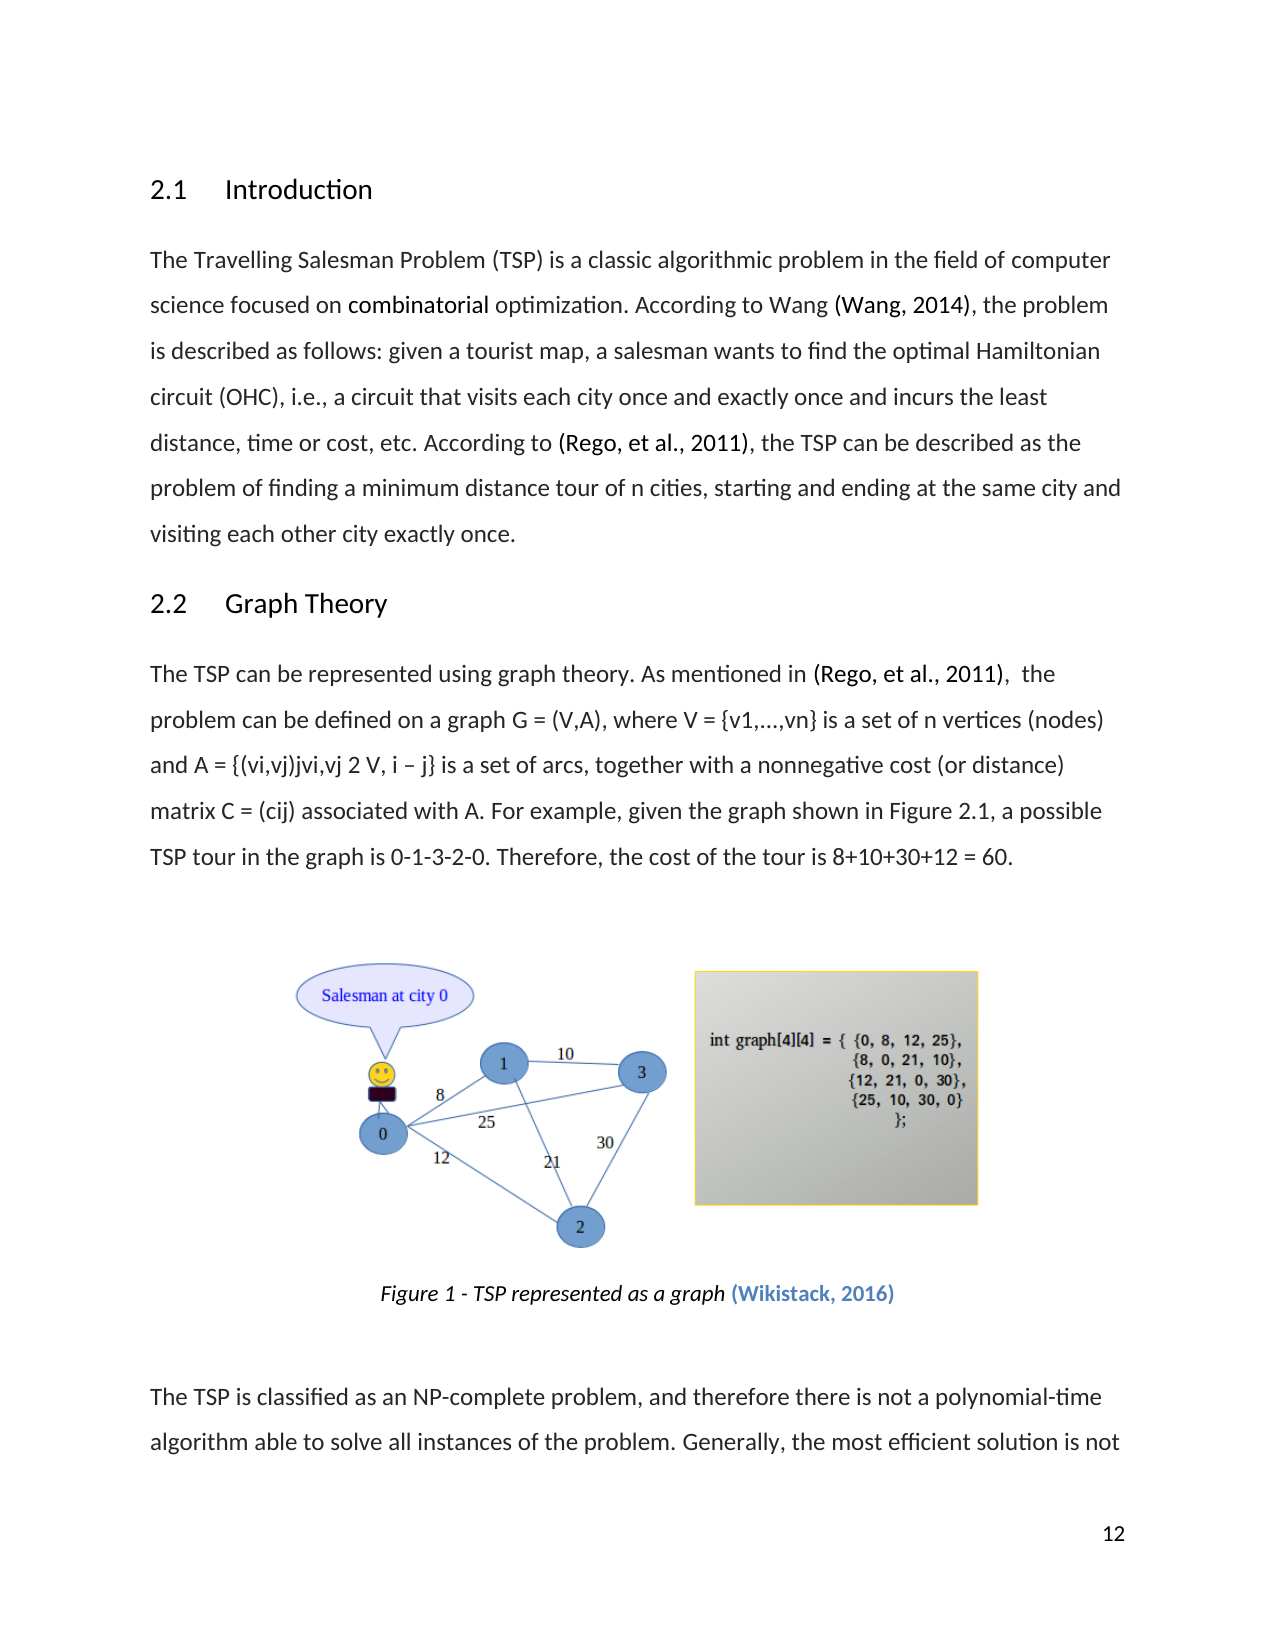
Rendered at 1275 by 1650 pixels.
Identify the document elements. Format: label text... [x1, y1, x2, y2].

subtitle 2.2 Graph Theory [150, 585, 1125, 621]
text Figure 1 - TSP represented as a graph [150, 1279, 1125, 1307]
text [150, 1381, 1125, 1457]
text The Travelling Salesman Problem (TSP) is a classic algorithmic problem in the field of computer science focused on combinatorial optimization. According to Wang , the problem is described as follows: given a tourist map, a salesman wants to find the optimal Hamiltonian circuit (OHC), i.e., a circuit that visits each city once and exactly once and incurs the least distance, time or cost, etc. According to , the TSP can be described as the problem of finding a minimum distance tour of n cities, starting and ending at the same city and visiting each other city exactly once. [150, 244, 1125, 549]
text The TSP can be represented using graph theory. As mentioned in , the problem can be defined on a graph G = (V,A), where V = {v1,...,vn} is a set of n vertices (nodes) and A = {(vi,vj)jvi,vj 2 V, i – j} is a set of arcs, together with a nonnegative cost (or distance) matrix C = (cij) associated with A. For example, given the graph shown in Figure 2.1, a possible TSP tour in the graph is 0-1-3-2-0. Therefore, the cost of the tour is 8+10+30+12 = 60. [150, 658, 1125, 871]
picture [294, 963, 980, 1254]
subtitle 2.1 Introduction [150, 171, 1125, 206]
